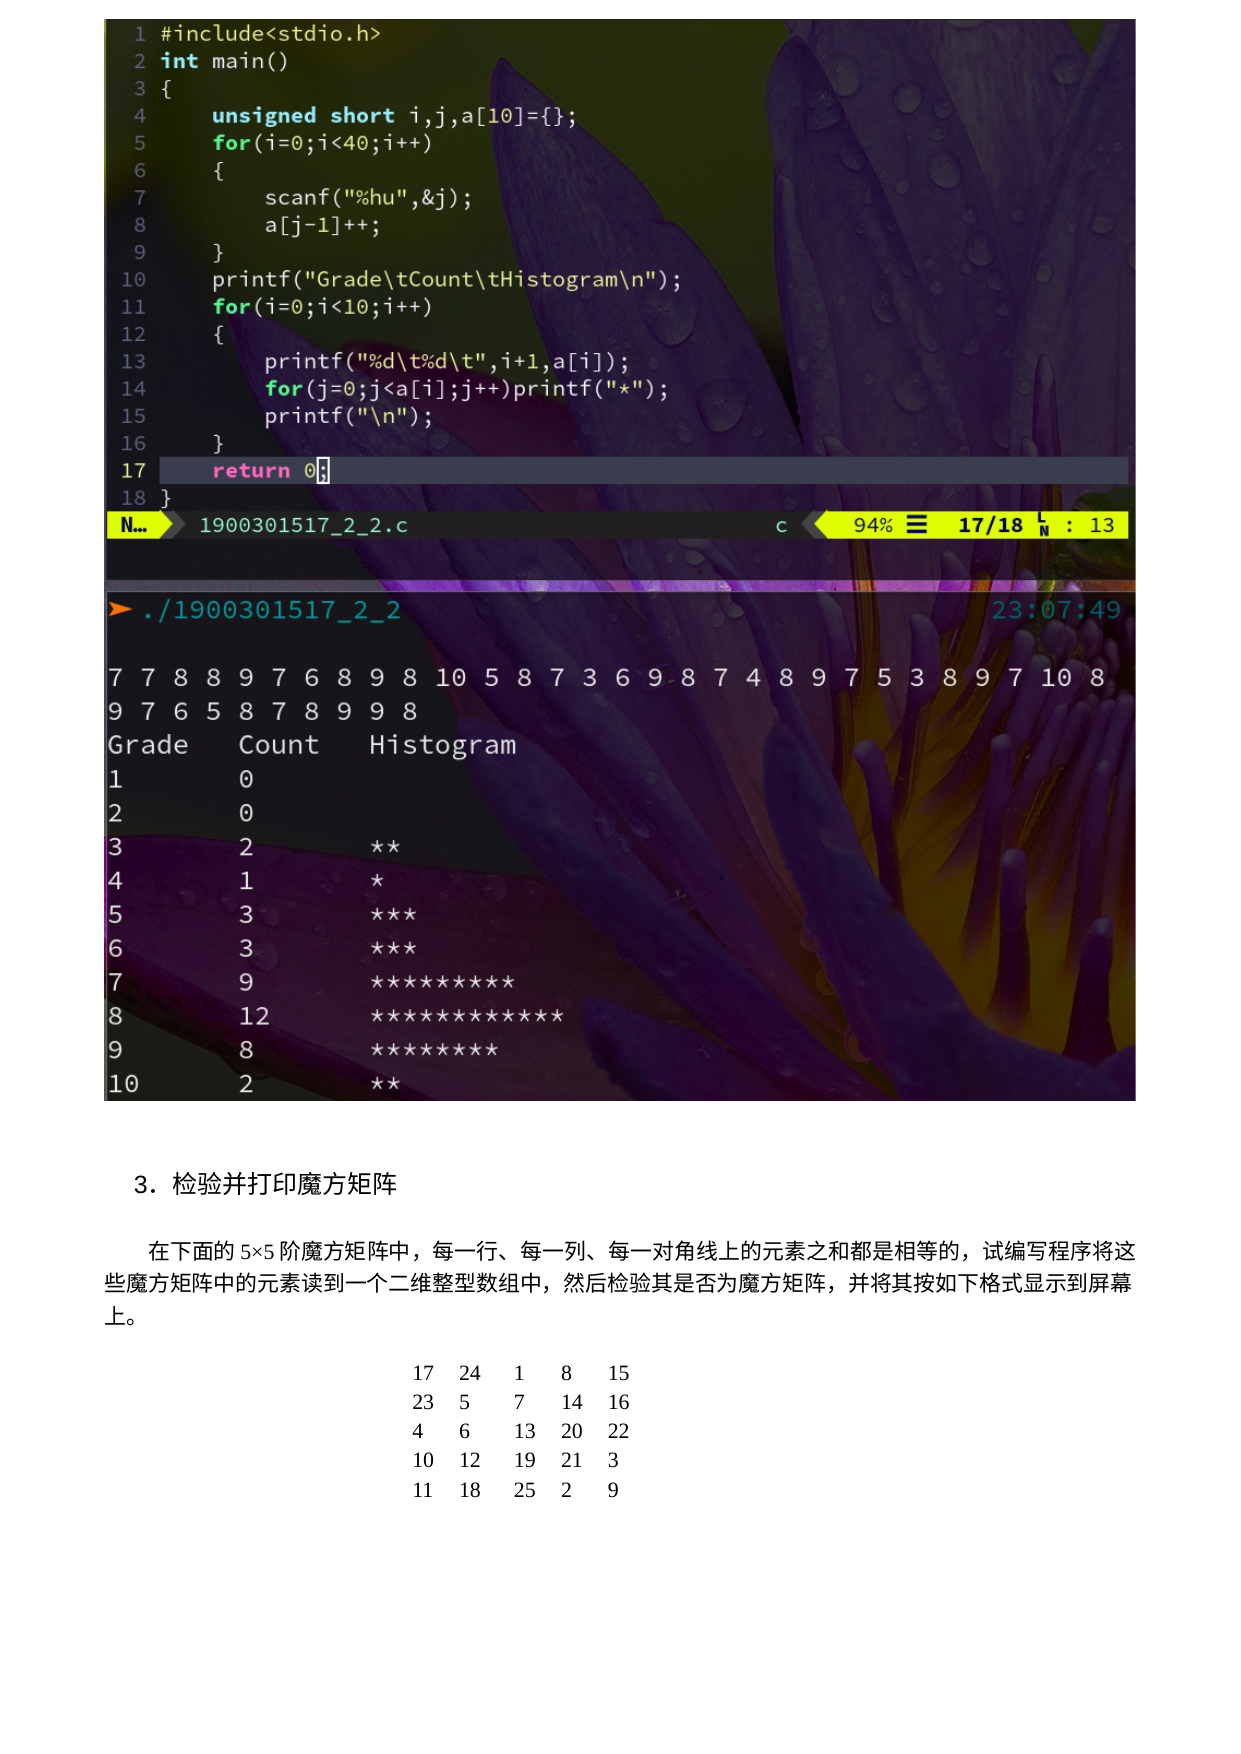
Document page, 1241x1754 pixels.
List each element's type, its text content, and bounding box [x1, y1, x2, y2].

table_cell 21 [550, 1444, 596, 1473]
table_cell 7 [503, 1385, 549, 1414]
table_cell 10 [401, 1444, 448, 1473]
text 在下面的5×5阶魔方矩阵中，每一行、每一列、每一对角线上的元素之和都是相等的，试编写程序将这些魔方矩阵中的元素读到一个二维整型数组中，然后检验其是否为魔方矩阵，并将其按如下格式显示到屏幕上。 [104, 1233, 1136, 1331]
subtitle 3．检验并打印魔方矩阵 [104, 1150, 1136, 1215]
table_cell 9 [596, 1473, 653, 1502]
table_cell 16 [596, 1385, 653, 1414]
table_cell 3 [596, 1444, 653, 1473]
table_cell 18 [448, 1473, 502, 1502]
table_cell 23 [401, 1385, 448, 1414]
table_cell 12 [448, 1444, 502, 1473]
table_cell 25 [503, 1473, 549, 1502]
table_header 17 [401, 1356, 448, 1385]
table_cell 5 [448, 1385, 502, 1414]
table_header 24 [448, 1356, 502, 1385]
table_header 8 [550, 1356, 596, 1385]
table_cell 6 [448, 1414, 502, 1443]
table_cell 2 [550, 1473, 596, 1502]
table_cell 13 [503, 1414, 549, 1443]
table_cell 20 [550, 1414, 596, 1443]
picture [104, 19, 1136, 1101]
table_header 1 [503, 1356, 549, 1385]
table_cell 11 [401, 1473, 448, 1502]
table_cell 4 [401, 1414, 448, 1443]
table_cell 19 [503, 1444, 549, 1473]
table_header 15 [596, 1356, 653, 1385]
table_cell 22 [596, 1414, 653, 1443]
table_cell 14 [550, 1385, 596, 1414]
